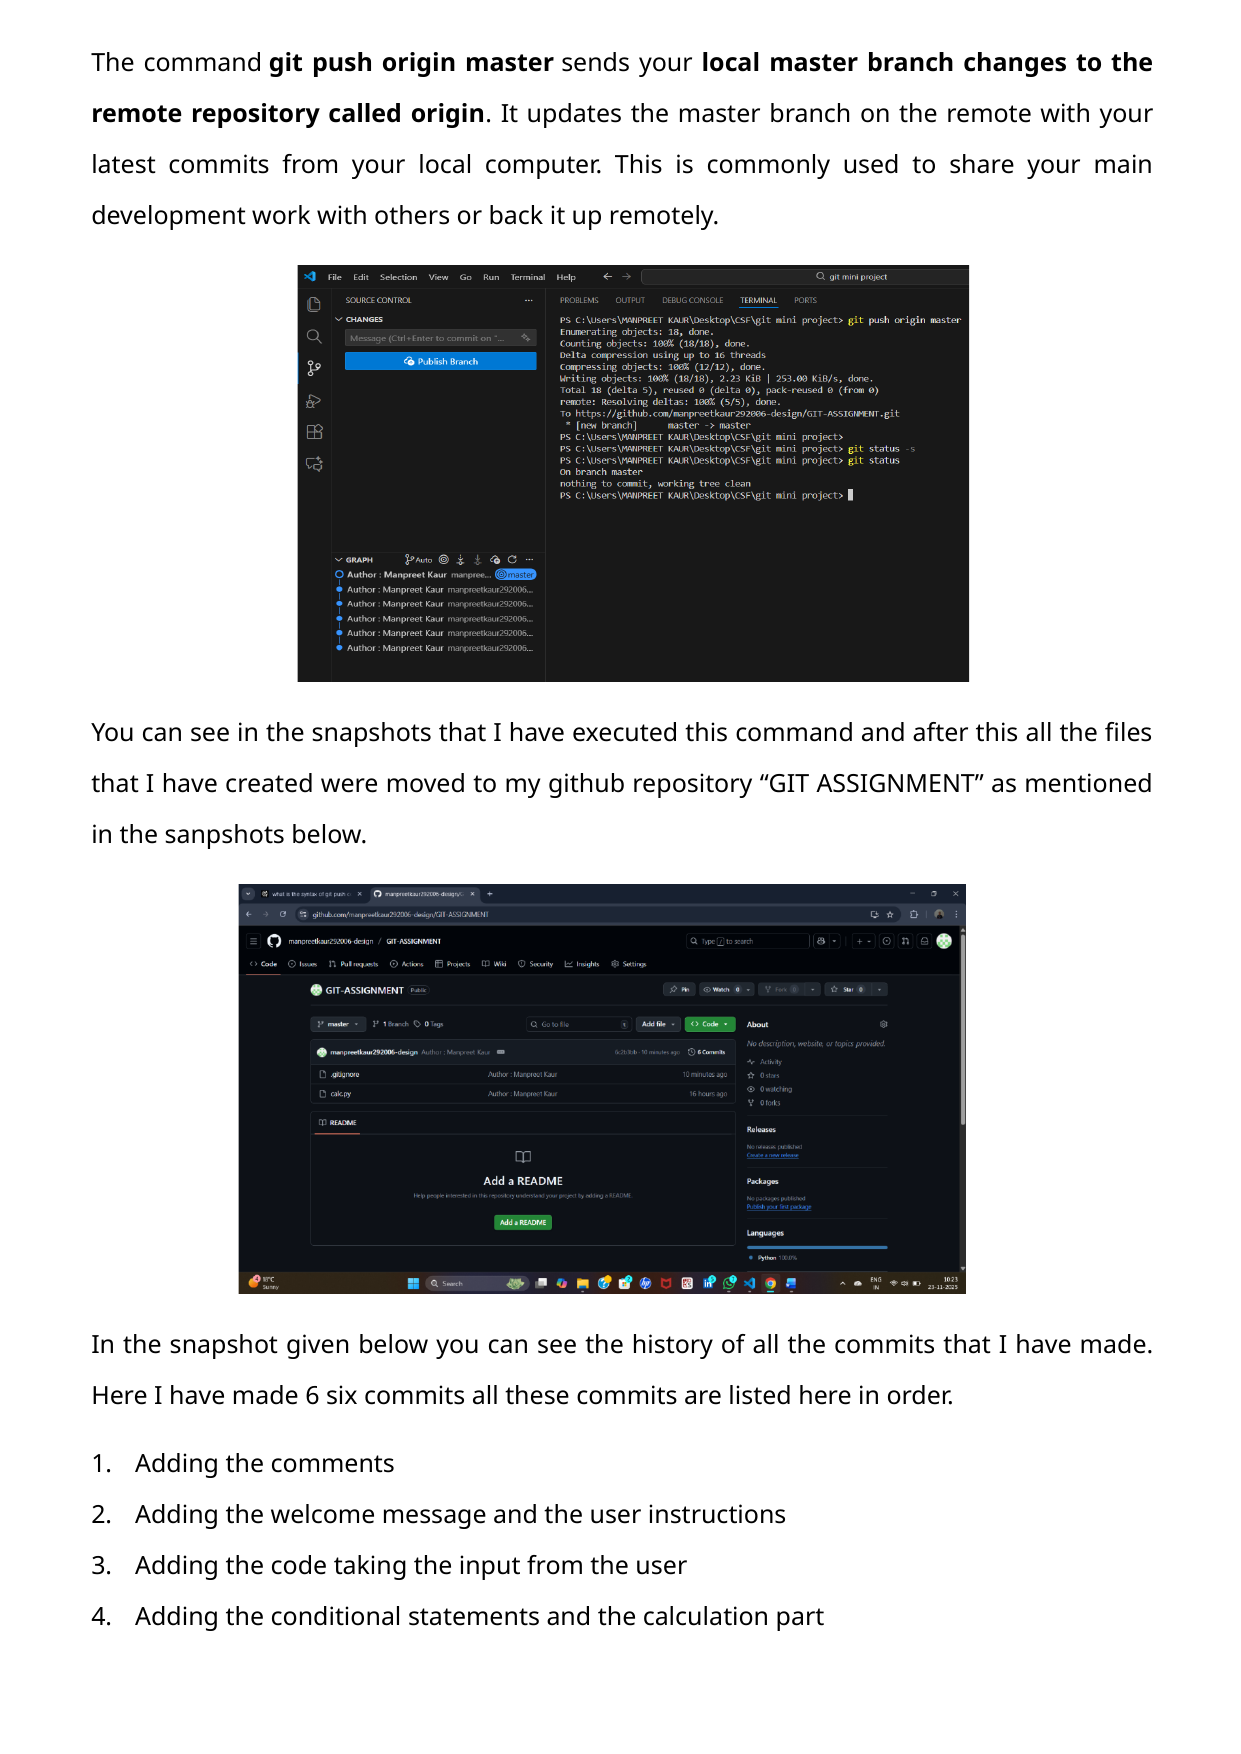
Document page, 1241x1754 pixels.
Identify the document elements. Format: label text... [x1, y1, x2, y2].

picture [238, 884, 966, 1294]
text You can see in the snapshots that I have executed this command and after this all the files that I have created were moved to my github repository “GIT ASSIGNMENT” as mentioned in the sanpshots below. [91, 715, 1154, 851]
picture [297, 265, 970, 682]
text In the snapshot given below you can see the history of all the commits that I have made. Here I have made 6 six commits all these commits are listed here in order. [91, 1327, 1154, 1412]
list Adding the code taking the input from the user [91, 1548, 1154, 1582]
list Adding the comments [91, 1446, 1154, 1480]
list Adding the welcome message and the user instructions [91, 1497, 1154, 1531]
text The command git push origin master sends your local master branch changes to the remote repository called origin. It updates the master branch on the remote with your latest commits from your local computer. This is commonly used to share your main development work with others or back it up remotely. [91, 44, 1154, 232]
list Adding the conditional statements and the calculation part [91, 1599, 1154, 1633]
